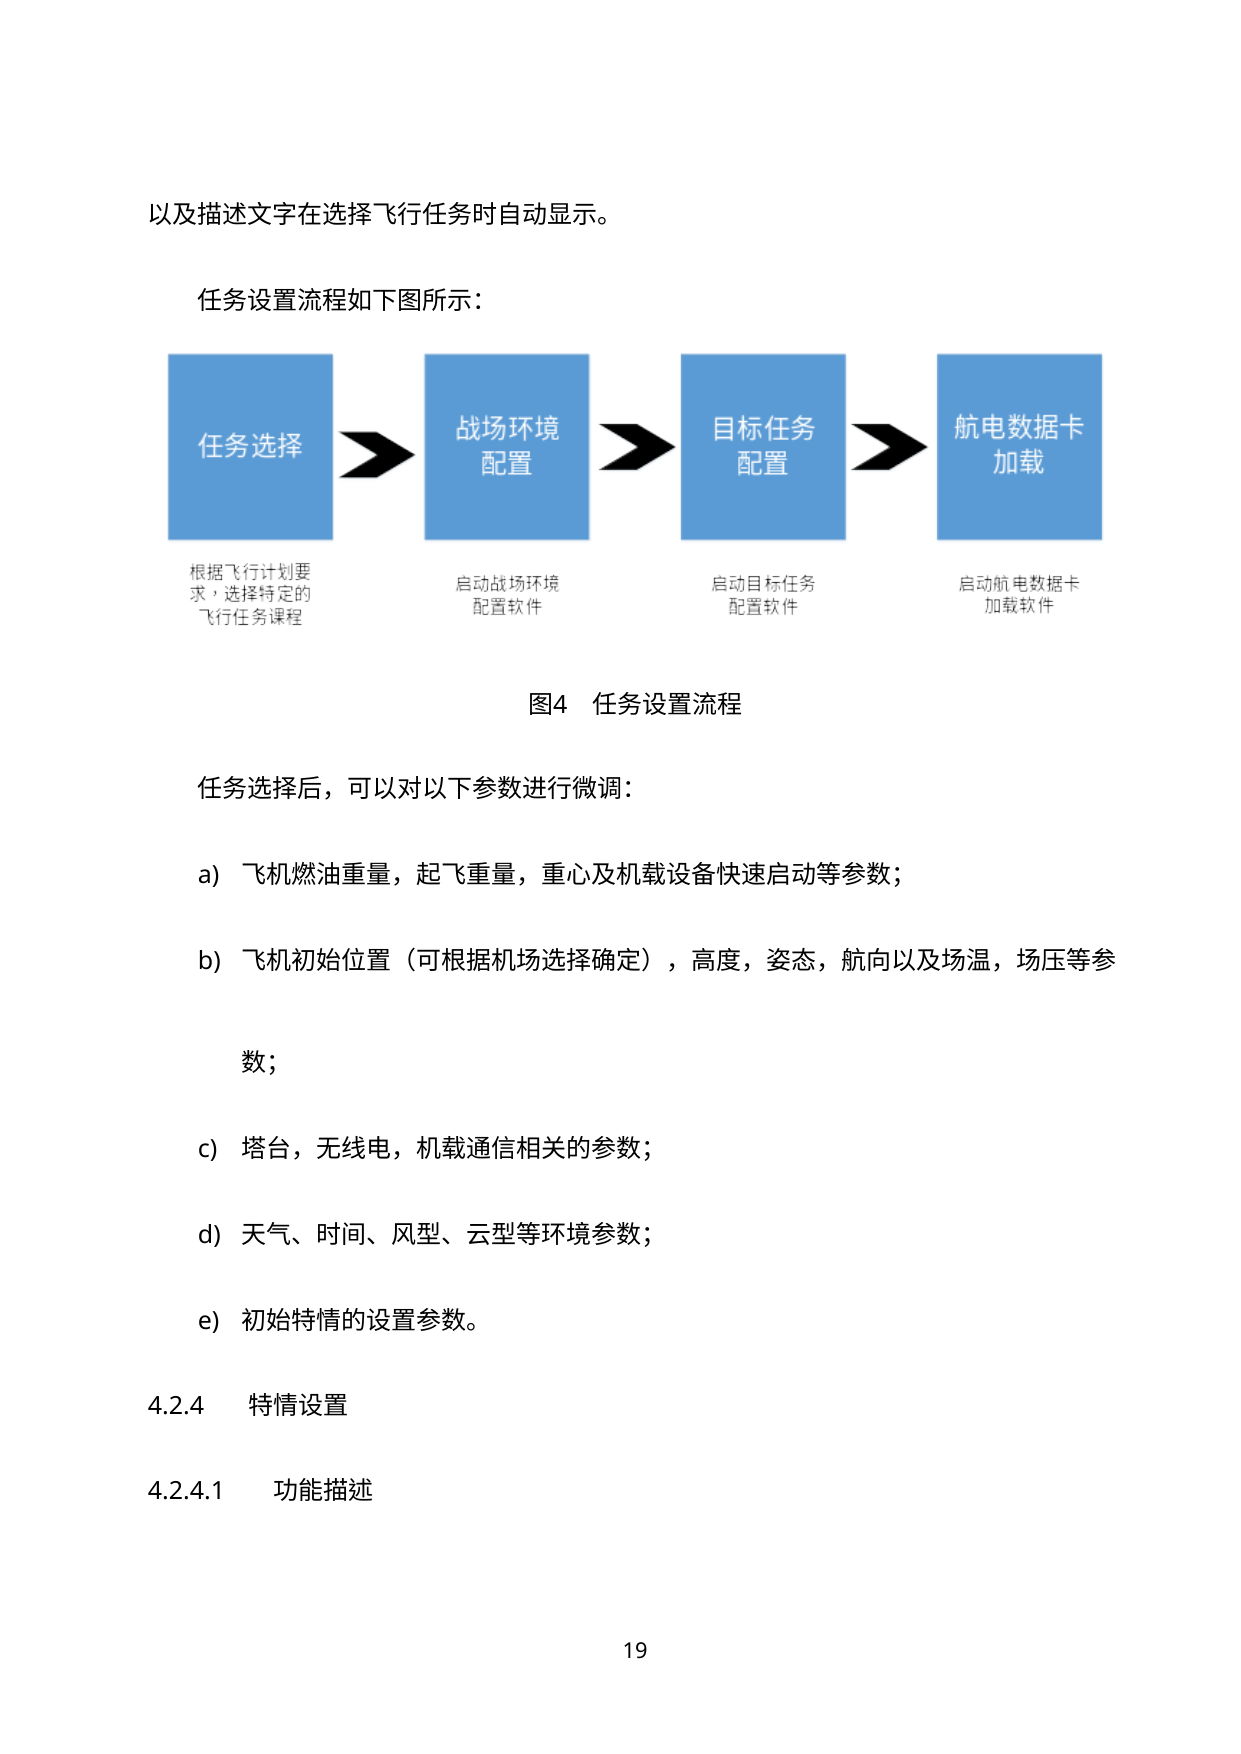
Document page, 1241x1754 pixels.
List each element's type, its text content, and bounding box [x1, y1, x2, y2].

text 天气、时间、风型、云型等环境参数； [198, 1199, 1122, 1267]
list 飞机燃油重量，起飞重量，重心及机载设备快速启动等参数； [198, 839, 1122, 907]
text 任务设置流程如下图所示： [148, 264, 1122, 332]
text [148, 178, 1122, 246]
subtitle 特情设置 [148, 1371, 1122, 1439]
text 飞机初始位置（可根据机场选择确定），高度，姿态，航向以及场温，场压等参数； [198, 925, 1122, 1094]
text 塔台，无线电，机载通信相关的参数； [198, 1113, 1122, 1181]
subtitle 功能描述 [148, 1456, 1122, 1523]
text 任务选择后，可以对以下参数进行微调： [148, 753, 1122, 821]
text 初始特情的设置参数。 [198, 1285, 1122, 1353]
text 任务设置流程 [148, 685, 1122, 721]
